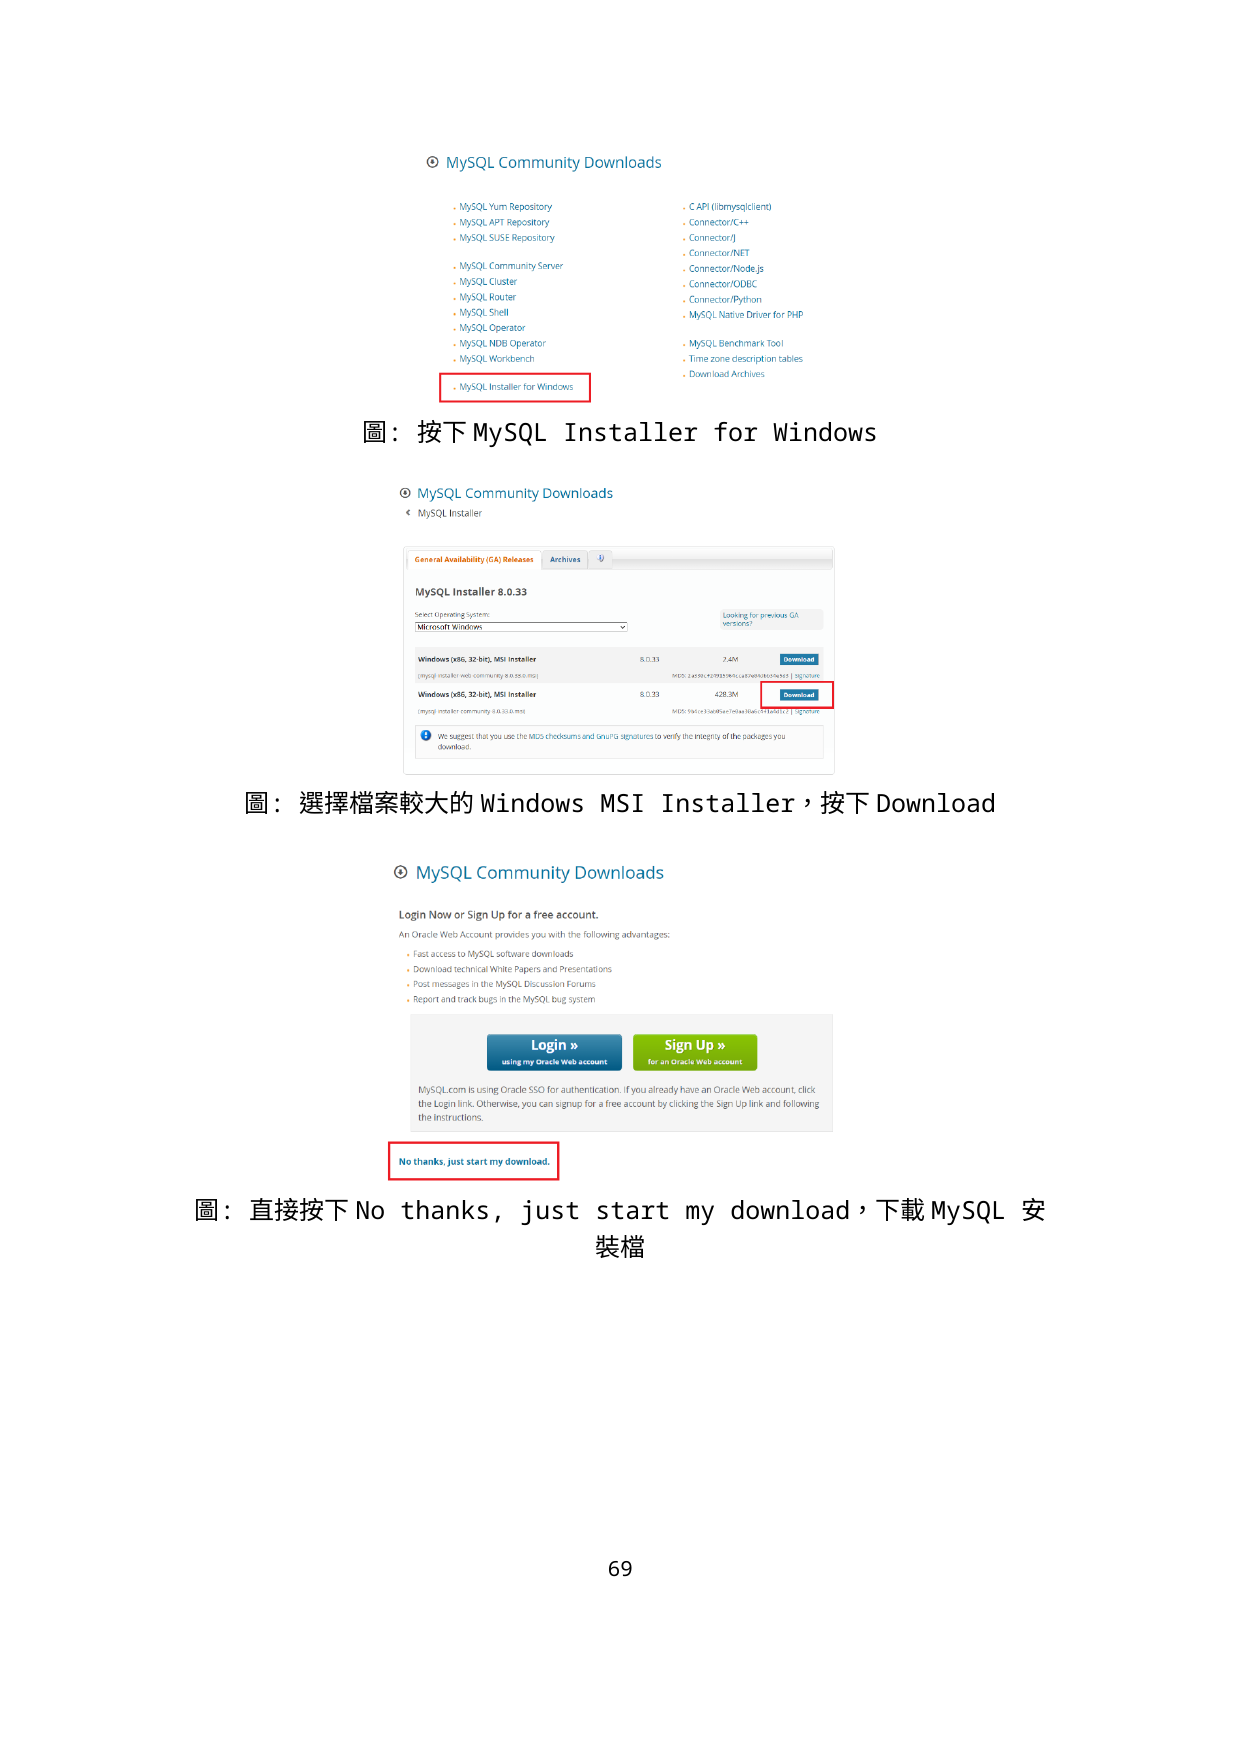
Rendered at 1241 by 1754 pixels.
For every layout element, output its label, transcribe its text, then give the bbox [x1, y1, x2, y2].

picture [376, 854, 865, 1191]
text 圖: 按下 MySQL Installer for Windows [187, 412, 1053, 448]
picture [392, 482, 849, 784]
text 圖: 選擇檔案較大的 Windows MSI Installer，按下 Download [187, 784, 1053, 820]
picture [412, 150, 828, 413]
text 圖: 直接按下 No thanks, just start my download，下載 MySQL 安裝檔 [187, 1191, 1053, 1263]
